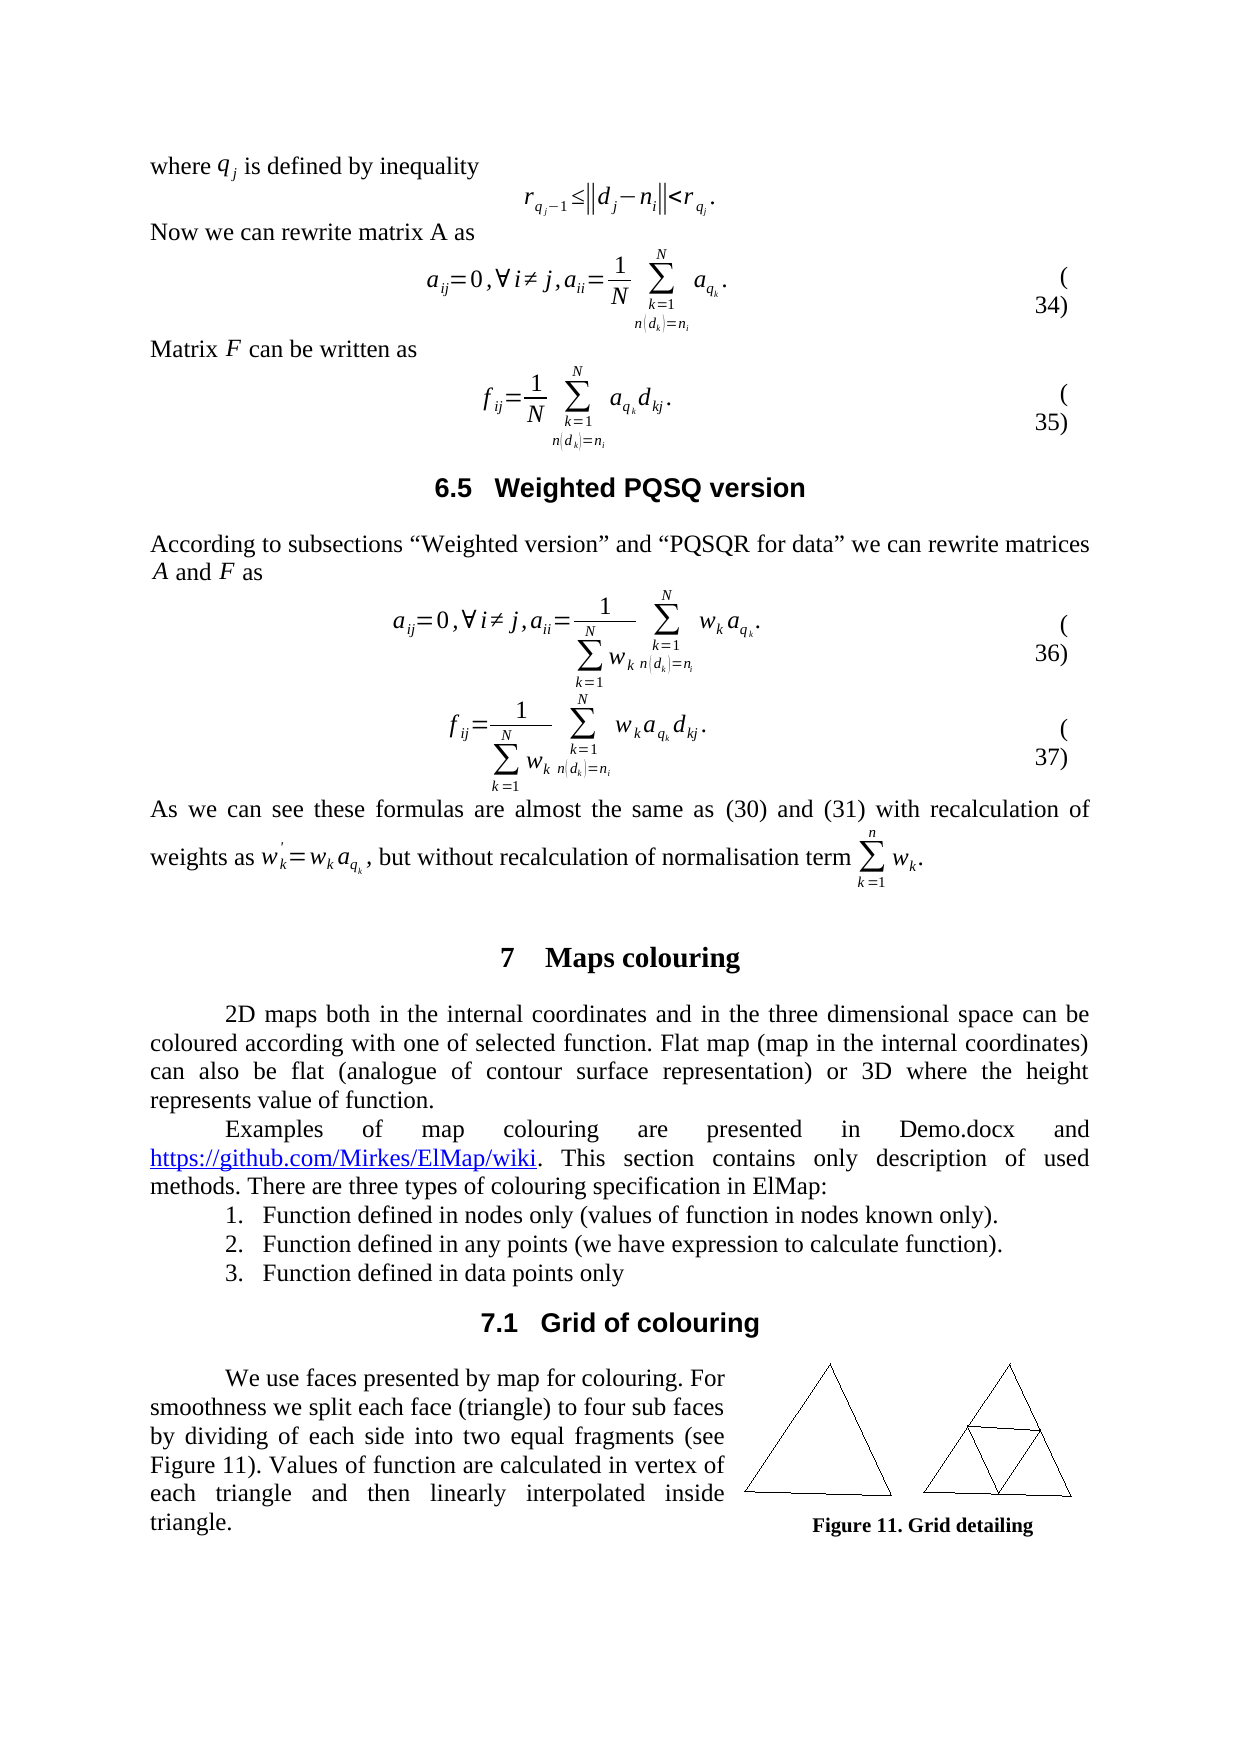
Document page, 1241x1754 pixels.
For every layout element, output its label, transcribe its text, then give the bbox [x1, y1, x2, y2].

text As we can see these formulas are almost the same as (30) and (31) with recalculation of weights as but without recalculation of normalisation term . [150, 794, 1090, 890]
table_header [139, 586, 1016, 690]
text Examples of map colouring are presented in Demo.docx and https://github.com/Mirkes/ElMap/wiki. This section contains only description of used methods. There are three types of colouring specification in ElMap: [150, 1114, 1090, 1200]
table_cell (37) [1016, 690, 1079, 794]
table_header [139, 245, 1016, 334]
text We use faces presented by map for colouring. For smoothness we split each face (triangle) to four sub faces by dividing of each side into two equal fragments (see Figure 15). Values of function are calculated in vertex of each triangle and then linearly interpolated inside triangle. [150, 1363, 1090, 1536]
text where is defined by inequality [150, 150, 1090, 181]
table_header (35) [1016, 363, 1079, 452]
subtitle Grid of colouring [150, 1307, 1090, 1338]
table_header [139, 363, 1016, 452]
text Now we can rewrite matrix A as [150, 217, 1090, 245]
text 2D maps both in the internal coordinates and in the three dimensional space can be coloured according with one of selected function. Flat map (map in the internal coordinates) can also be flat (analogue of contour surface representation) or 3D where the height represents value of function. [150, 999, 1090, 1114]
subtitle Weighted PQSQ version [150, 472, 1090, 504]
list Function defined in any points (we have expression to calculate function). [225, 1229, 1090, 1258]
text Matrix can be written as [150, 334, 1090, 363]
subtitle Maps colouring [150, 940, 1090, 974]
table_header (34) [1016, 245, 1079, 334]
list Function defined in data points only [225, 1258, 1090, 1286]
list Function defined in nodes only (values of function in nodes known only). [225, 1200, 1090, 1229]
table_header (36) [1016, 586, 1079, 690]
text According to subsections “Weighted version” and “PQSQR for data” we can rewrite matrices and as [150, 529, 1090, 586]
table_cell [139, 690, 1016, 794]
